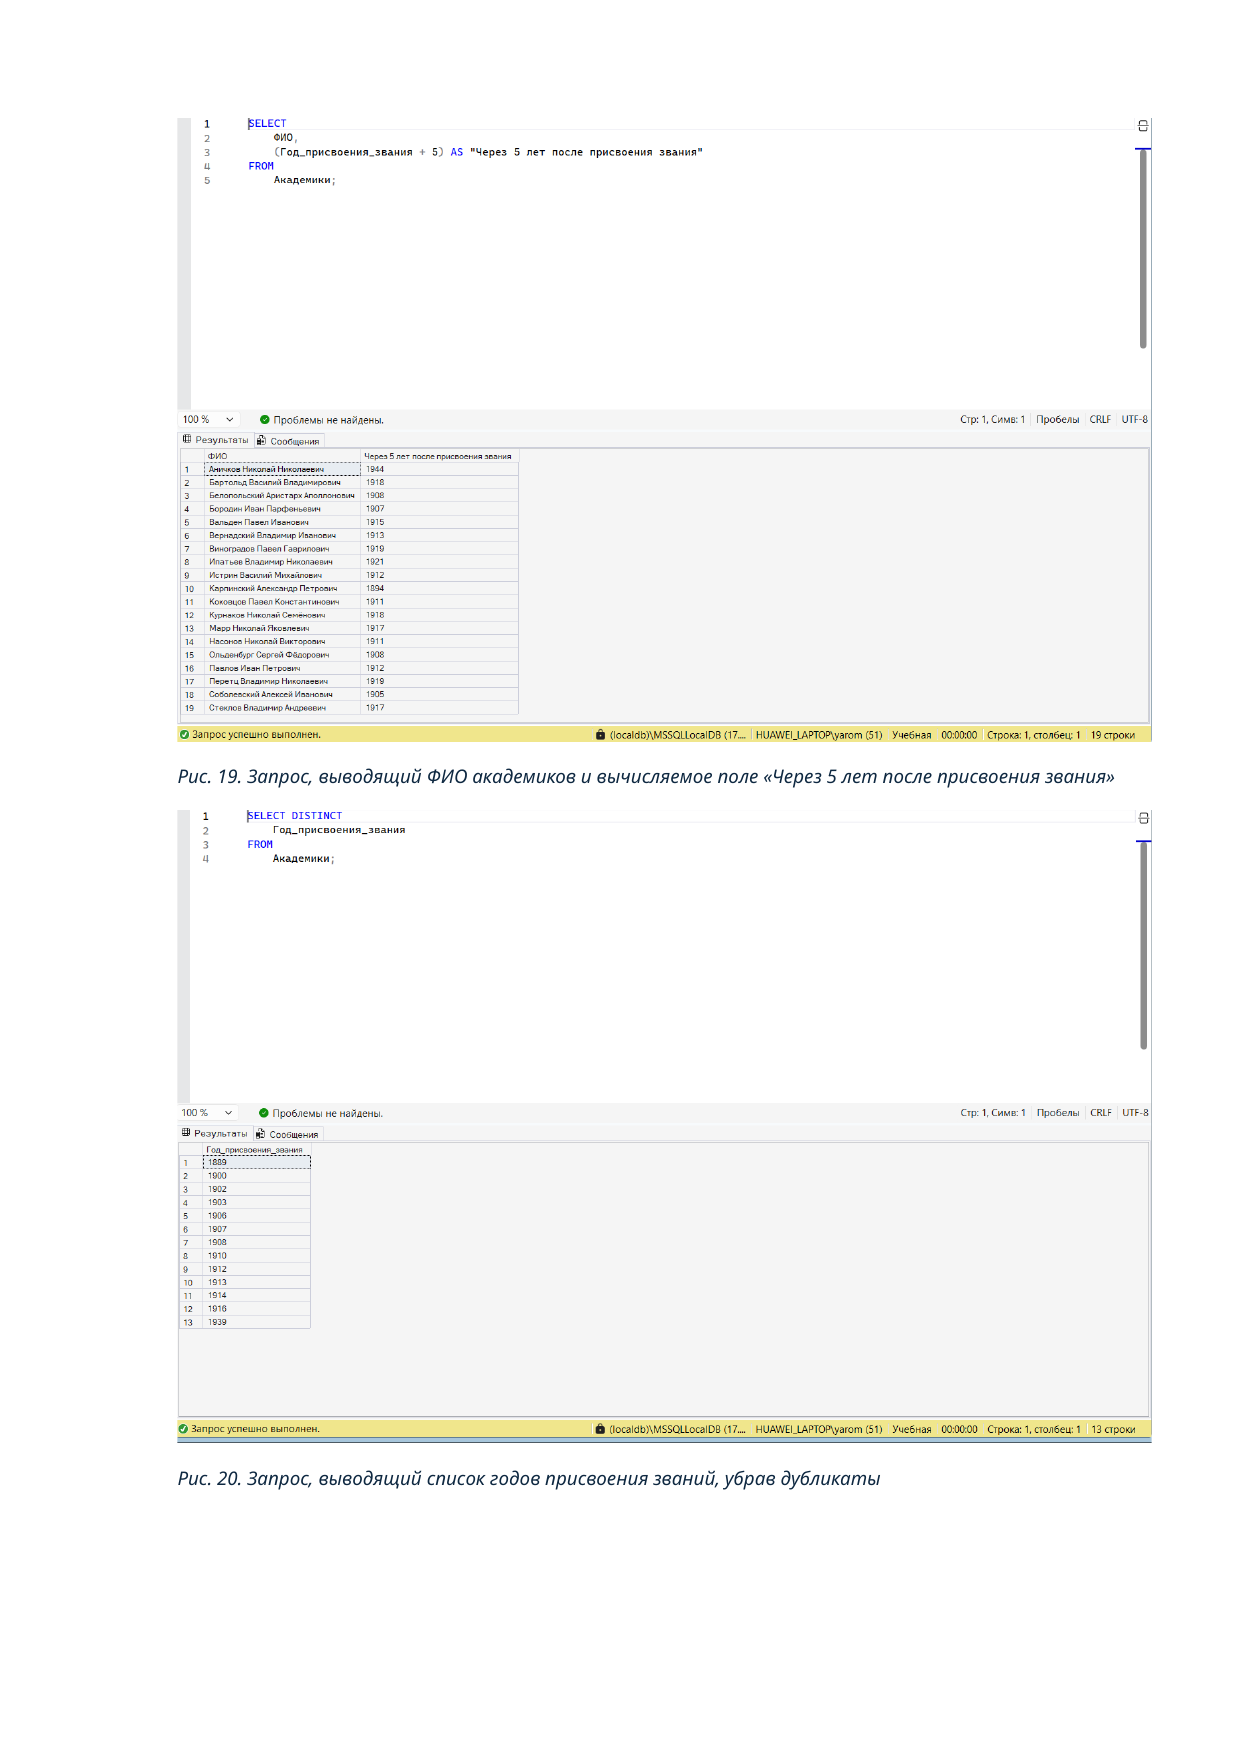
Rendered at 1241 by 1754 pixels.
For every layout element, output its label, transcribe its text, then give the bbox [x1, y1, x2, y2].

picture [177, 810, 1152, 1443]
picture [177, 118, 1152, 742]
